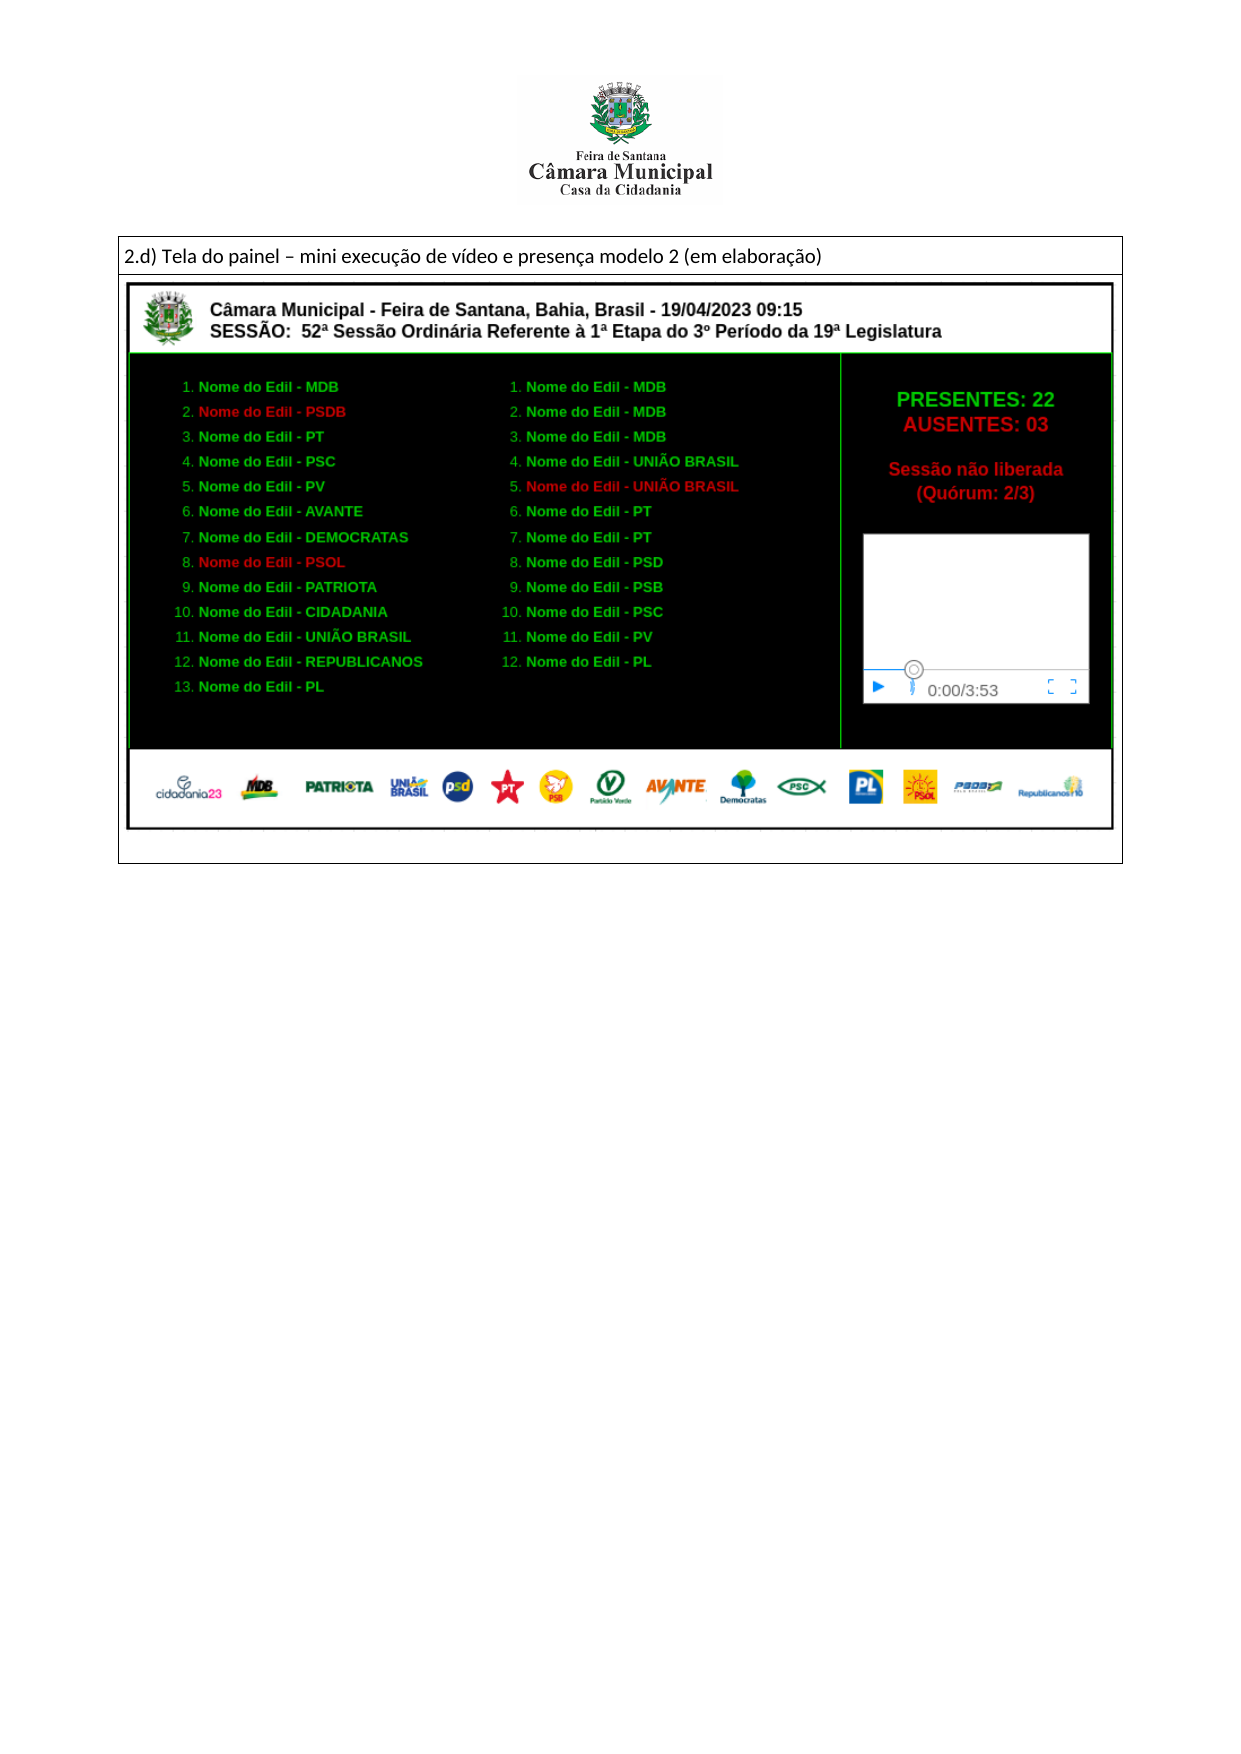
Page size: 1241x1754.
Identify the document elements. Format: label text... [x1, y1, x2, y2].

picture [517, 75, 724, 205]
picture [123, 281, 1117, 832]
table_cell [119, 275, 1122, 862]
table_header 2.d) Tela do painel – mini execução de vídeo e presença modelo 2 (em elaboração) [119, 237, 1122, 274]
